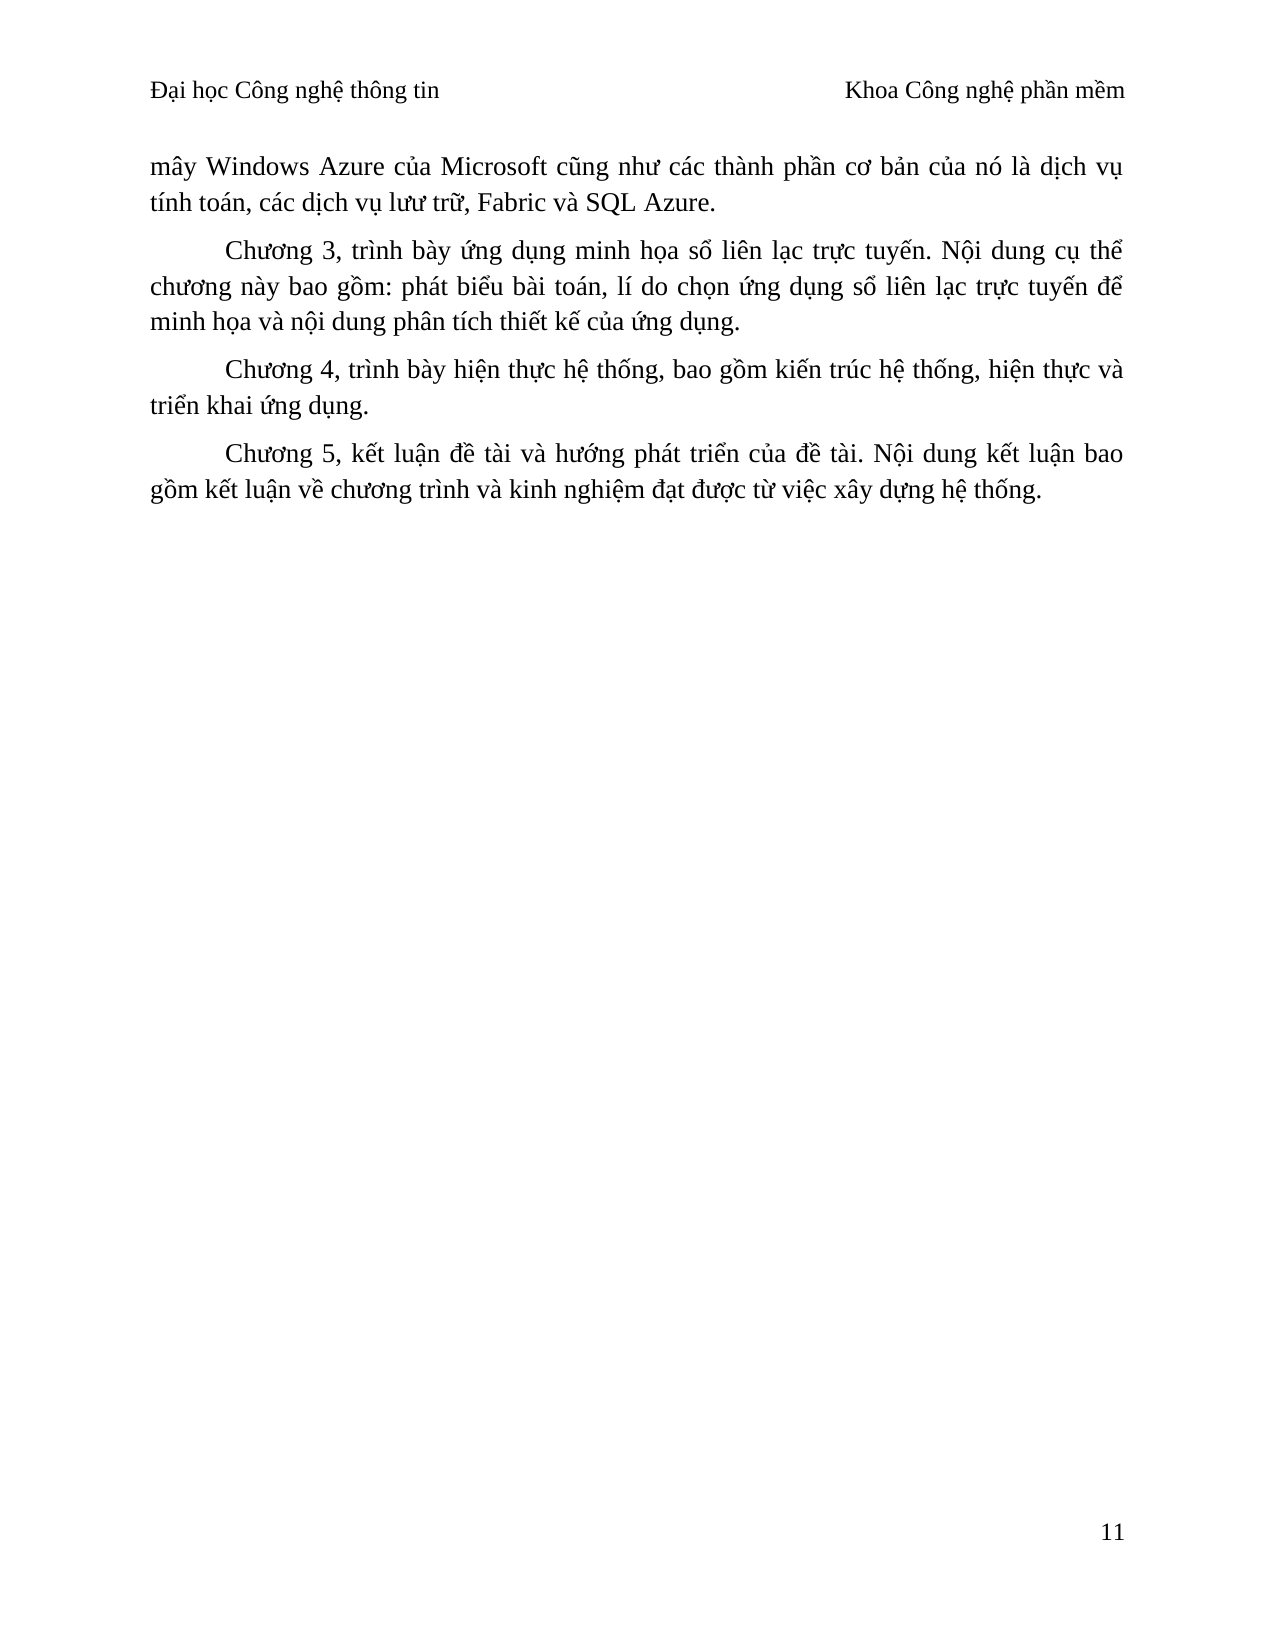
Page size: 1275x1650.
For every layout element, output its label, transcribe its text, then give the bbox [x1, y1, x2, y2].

text Chương 3, trình bày ứng dụng minh họa sổ liên lạc trực tuyến. Nội dung cụ thể chương này bao gồm: phát biểu bài toán, lí do chọn ứng dụng sổ liên lạc trực tuyến để minh họa và nội dung phân tích thiết kế của ứng dụng. [150, 234, 1125, 337]
text Chương 5, kết luận đề tài và hướng phát triển của đề tài. Nội dung kết luận bao gồm kết luận về chương trình và kinh nghiệm đạt được từ việc xây dựng hệ thống. [150, 438, 1125, 504]
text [150, 150, 1125, 217]
text Chương 4, trình bày hiện thực hệ thống, bao gồm kiến trúc hệ thống, hiện thực và triển khai ứng dụng. [150, 354, 1125, 421]
